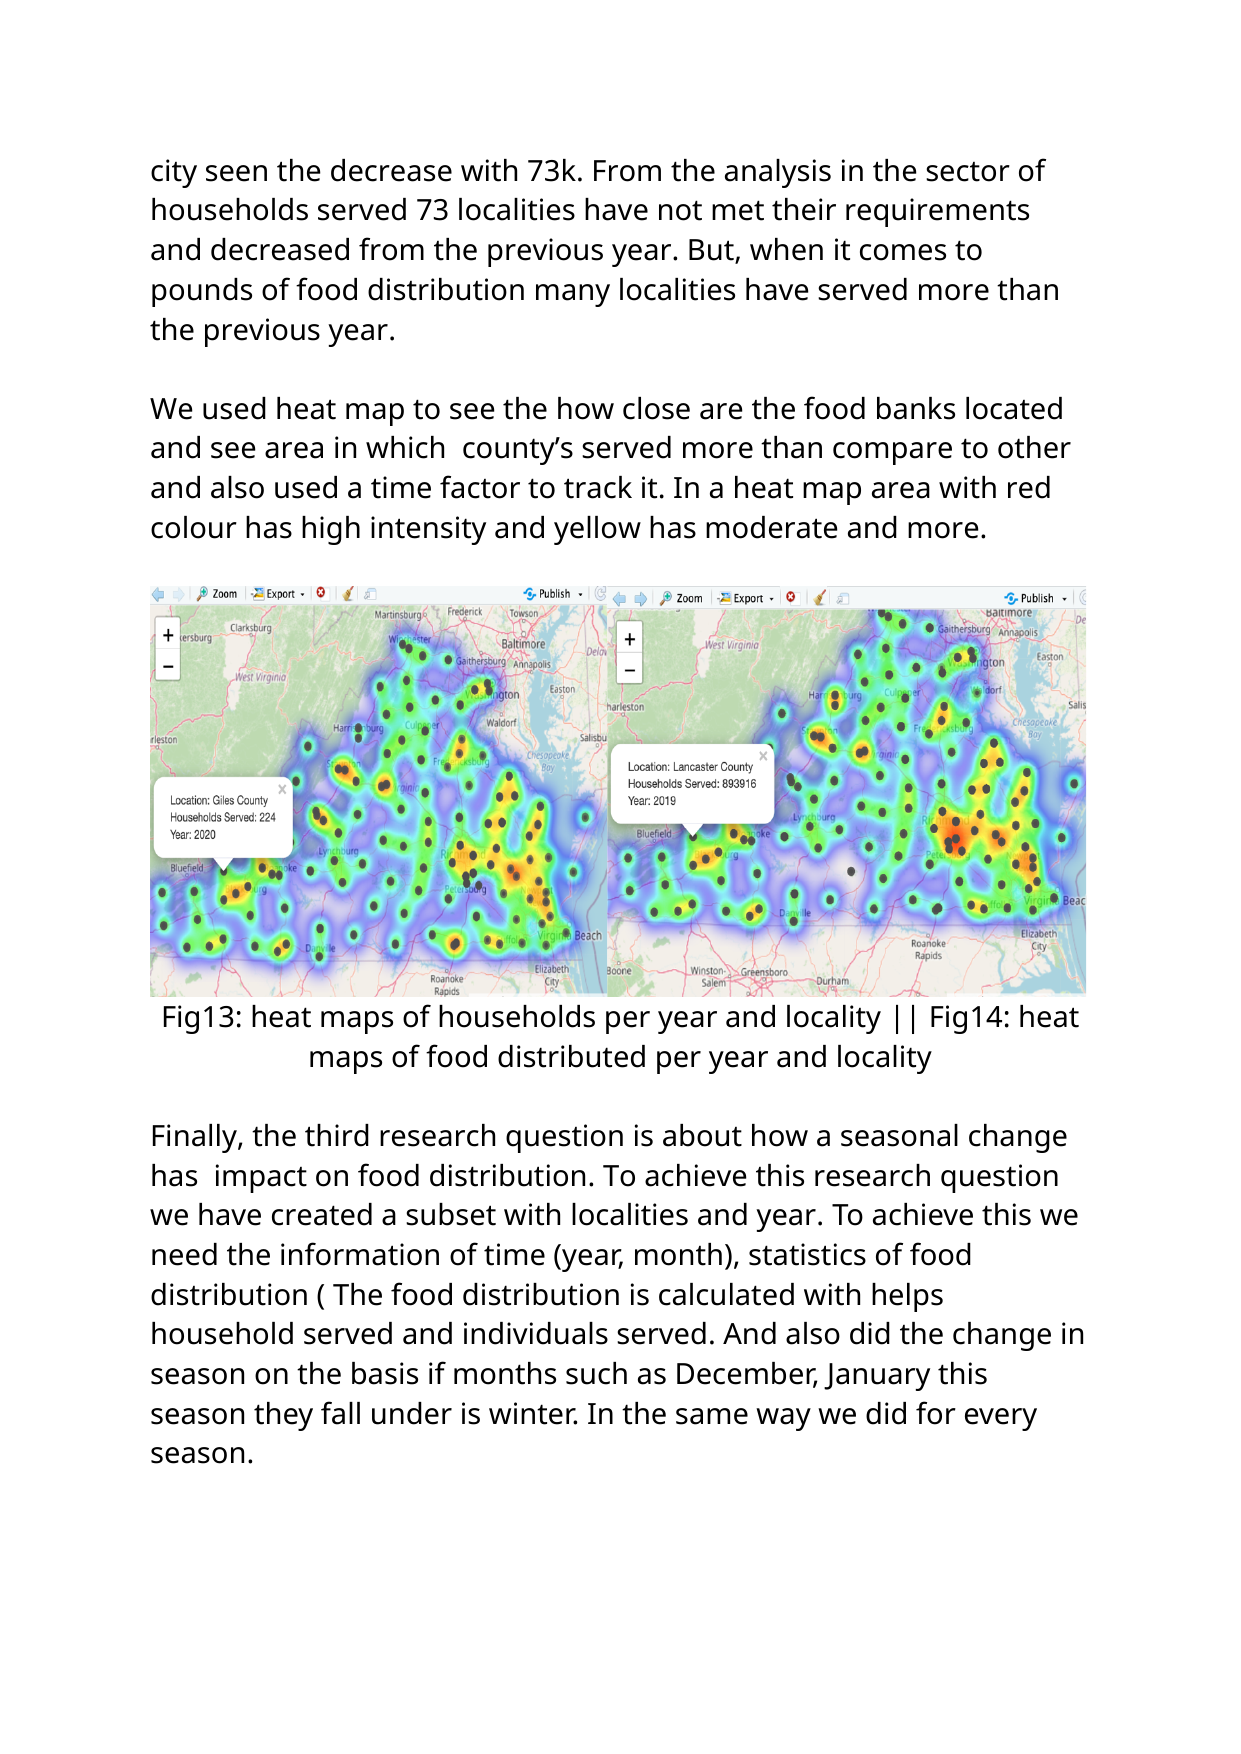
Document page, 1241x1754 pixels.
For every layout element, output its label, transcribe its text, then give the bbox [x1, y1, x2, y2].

text Finally, the third research question is about how a seasonal change has impact on food distribution. To achieve this research question we have created a subset with localities and year. To achieve this we need the information of time (year, month), statistics of food distribution ( The food distribution is calculated with helps household served and individuals served. And also did the change in season on the basis if months such as December, January this season they fall under is winter. In the same way we did for every season. [150, 1115, 1090, 1472]
picture [150, 586, 1087, 997]
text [150, 150, 1090, 348]
text Fig13: heat maps of households per year and locality || Fig14: heat maps of food distributed per year and locality [150, 996, 1090, 1076]
text We used heat map to see the how close are the food banks located and see area in which county’s served more than compare to other and also used a time factor to track it. In a heat map area with red colour has high intensity and yellow has moderate and more. [150, 388, 1090, 547]
